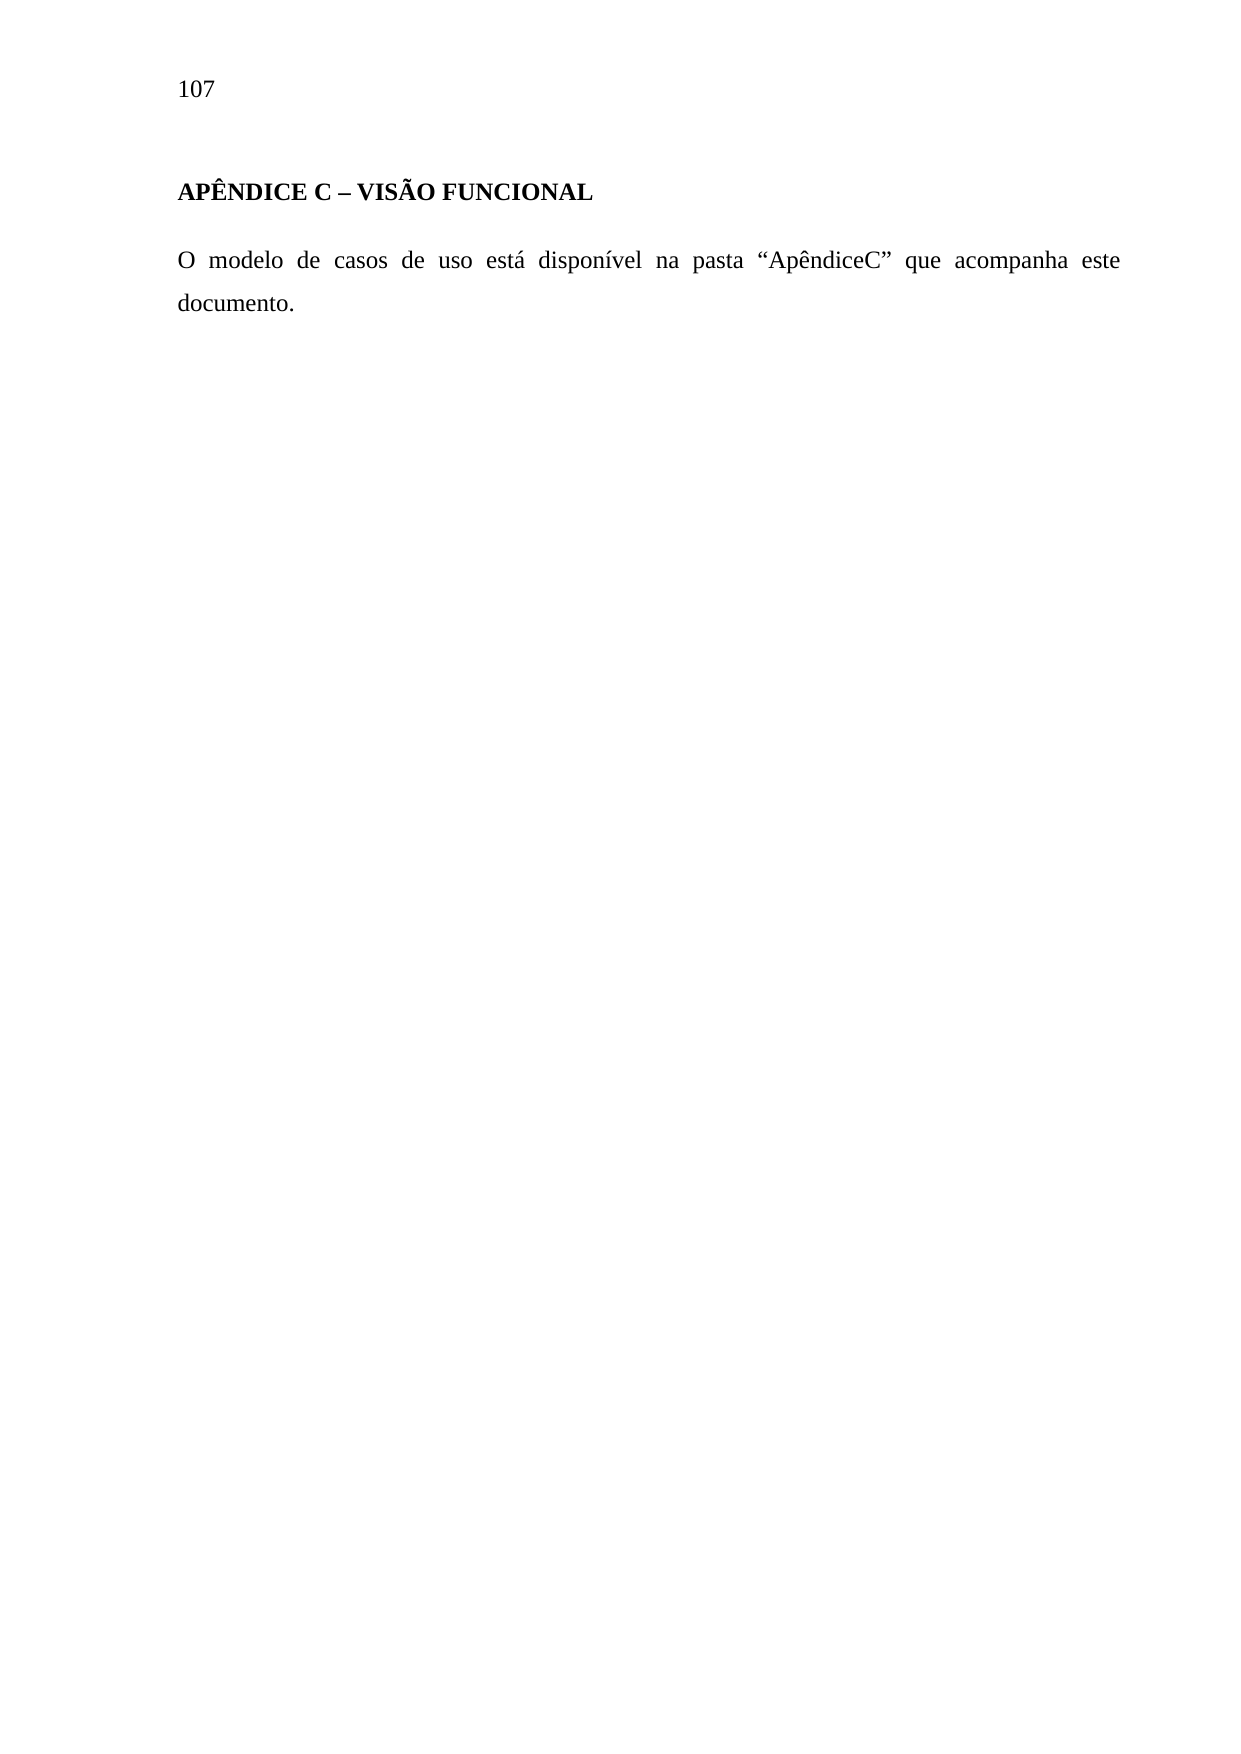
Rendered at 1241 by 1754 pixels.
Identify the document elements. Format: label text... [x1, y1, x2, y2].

subtitle APÊNDICE C – VISÃO FUNCIONAL [177, 177, 1122, 206]
text O modelo de casos de uso está disponível na pasta “ApêndiceC” que acompanha este documento. [177, 245, 1122, 317]
